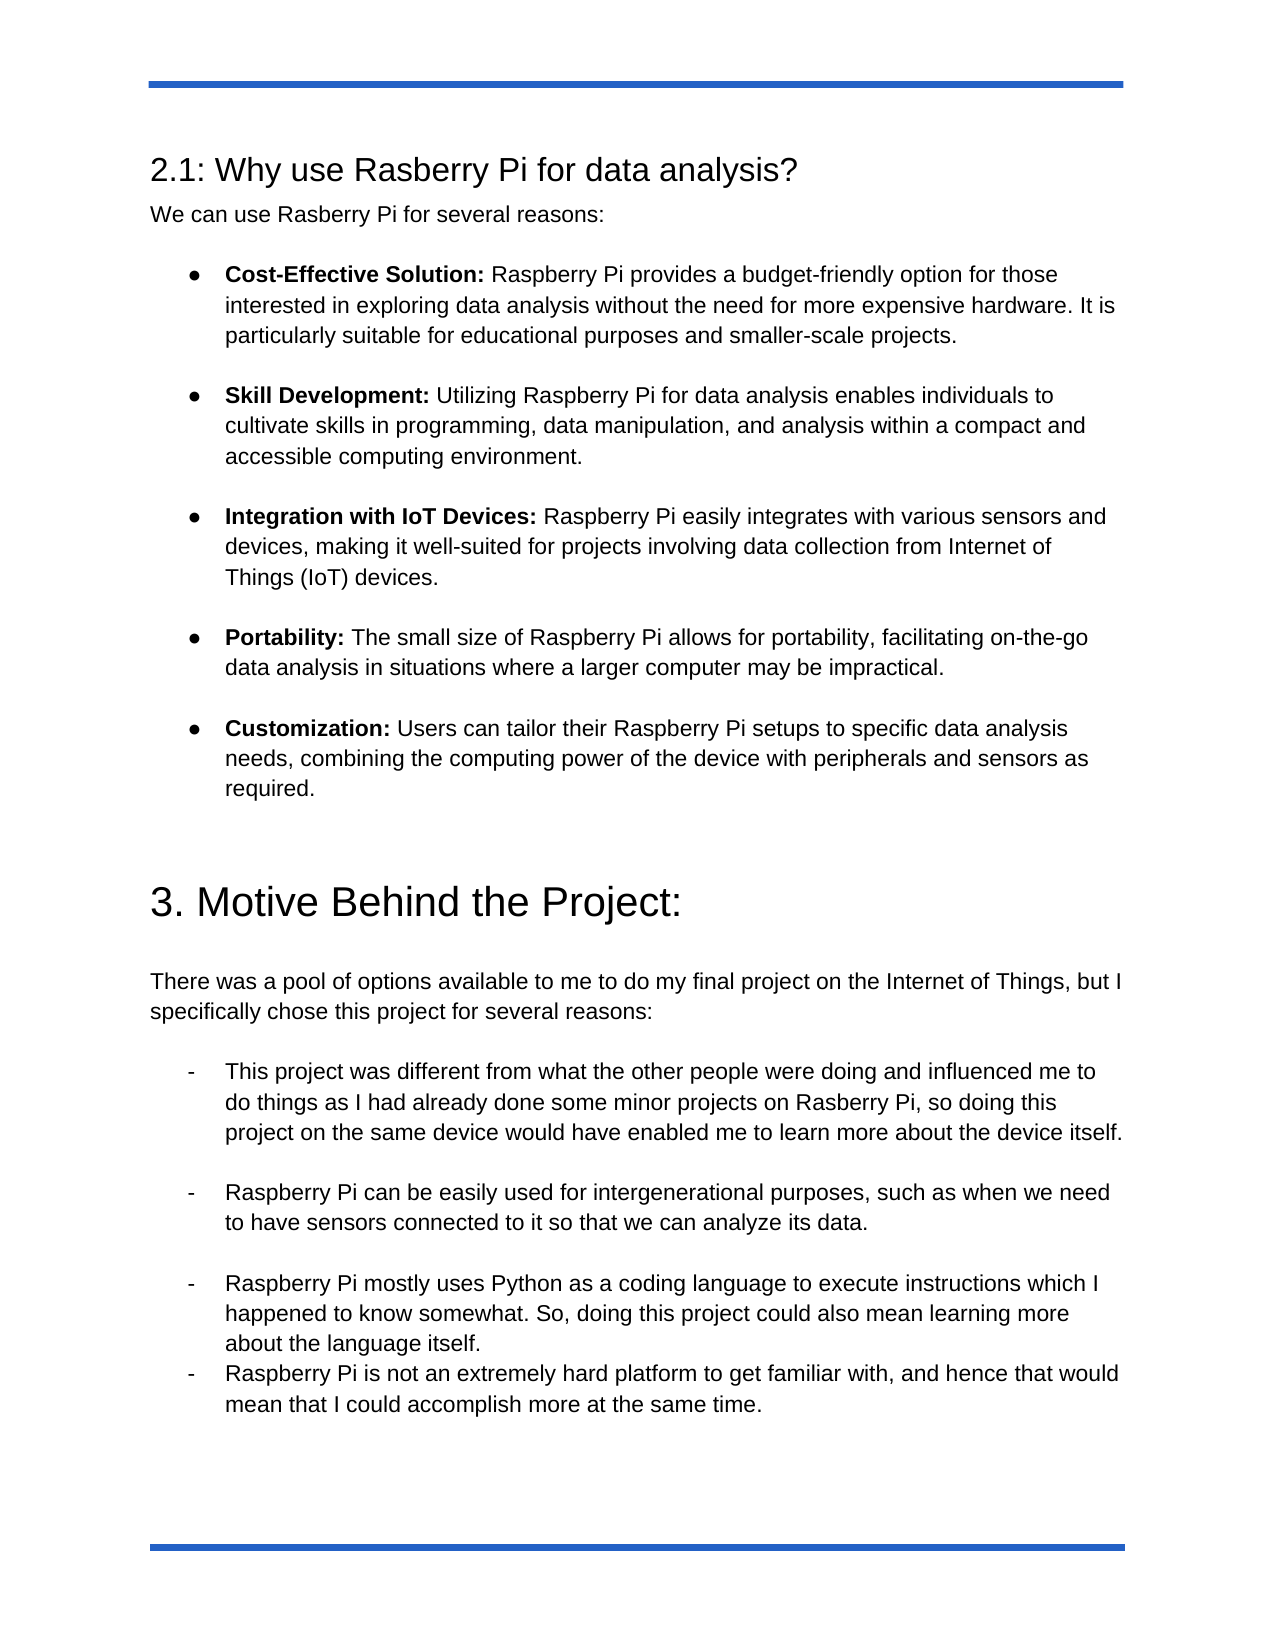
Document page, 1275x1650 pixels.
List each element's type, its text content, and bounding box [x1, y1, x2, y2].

subtitle 3. Motive Behind the Project: [150, 877, 1125, 925]
picture [150, 1544, 1125, 1551]
list Skill Development: Utilizing Raspberry Pi for data analysis enables individuals to cultivate skills in programming, data manipulation, and analysis within a compact and accessible computing environment. [187, 382, 1125, 469]
list Customization: Users can tailor their Raspberry Pi setups to specific data analysis needs, combining the computing power of the device with peripherals and sensors as required. [187, 714, 1125, 801]
list Raspberry Pi can be easily used for intergenerational purposes, such as when we need to have sensors connected to it so that we can analyze its data. [187, 1179, 1125, 1236]
list Cost-Effective Solution: Raspberry Pi provides a budget-friendly option for those interested in exploring data analysis without the need for more expensive hardware. It is particularly suitable for educational purposes and smaller-scale projects. [187, 261, 1125, 348]
picture [148, 81, 1124, 88]
list Portability: The small size of Raspberry Pi allows for portability, facilitating on-the-go data analysis in situations where a larger computer may be impractical. [187, 624, 1125, 680]
list This project was different from what the other people were doing and influenced me to do things as I had already done some minor projects on Rasberry Pi, so doing this project on the same device would have enabled me to learn more about the device itself. [187, 1058, 1125, 1145]
list Integration with IoT Devices: Raspberry Pi easily integrates with various sensors and devices, making it well-suited for projects involving data collection from Internet of Things (IoT) devices. [187, 503, 1125, 590]
subtitle 2.1: Why use Rasberry Pi for data analysis? [150, 150, 1125, 188]
list Raspberry Pi mostly uses Python as a coding language to execute instructions which I happened to know somewhat. So, doing this project could also mean learning more about the language itself. [187, 1270, 1125, 1356]
list Raspberry Pi is not an extremely hard platform to get familiar with, and hence that would mean that I could accomplish more at the same time. [187, 1360, 1125, 1417]
text There was a pool of options available to me to do my final project on the Internet of Things, but I specifically chose this project for several reasons: [150, 968, 1125, 1024]
text We can use Rasberry Pi for several reasons: [150, 201, 1125, 227]
